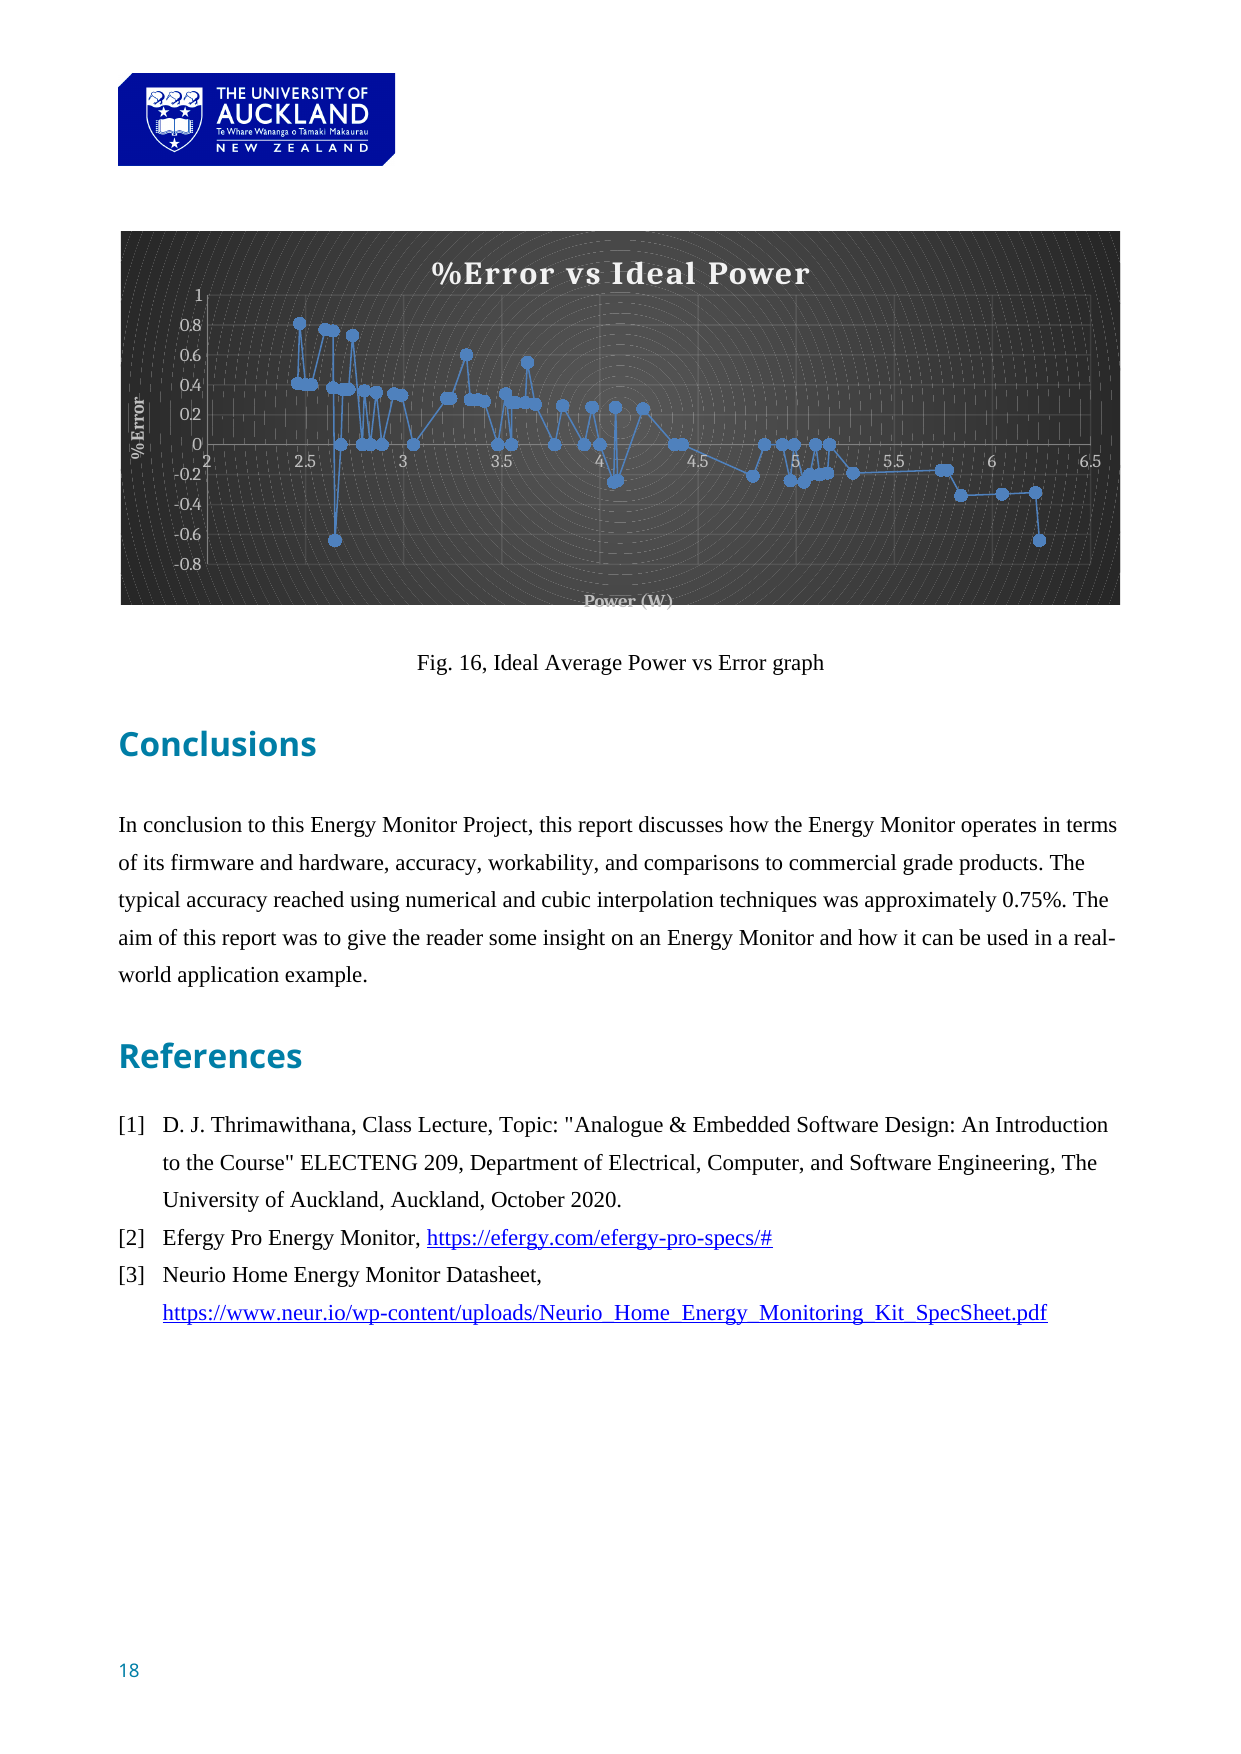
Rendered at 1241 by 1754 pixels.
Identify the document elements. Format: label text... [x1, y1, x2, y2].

subtitle References [118, 1018, 1123, 1093]
list Efergy Pro Energy Monitor, https://efergy.com/efergy-pro-specs/# [118, 1218, 1123, 1256]
subtitle In conclusion to this Energy Monitor Project, this report discusses how the Energy Monitor operates in terms of its firmware and hardware, accuracy, workability, and comparisons to commercial grade products. The typical accuracy reached using numerical and cubic interpolation techniques was approximately 0.75%. The aim of this report was to give the reader some insight on an Energy Monitor and how it can be used in a real-world application example. [118, 806, 1123, 993]
picture [118, 73, 396, 166]
subtitle Conclusions [118, 706, 1123, 781]
text Fig. 16, Ideal Average Power vs Error graph [118, 643, 1123, 681]
list Neurio Home Energy Monitor Datasheet, https://www.neur.io/wp-content/uploads/Neurio_Home_Energy_Monitoring_Kit_SpecSheet.pdf [118, 1256, 1123, 1331]
list D. J. Thrimawithana, Class Lecture, Topic: "Analogue & Embedded Software Design: An Introduction to the Course" ELECTENG 209, Department of Electrical, Computer, and Software Engineering, The University of Auckland, Auckland, October 2020. [118, 1106, 1123, 1218]
